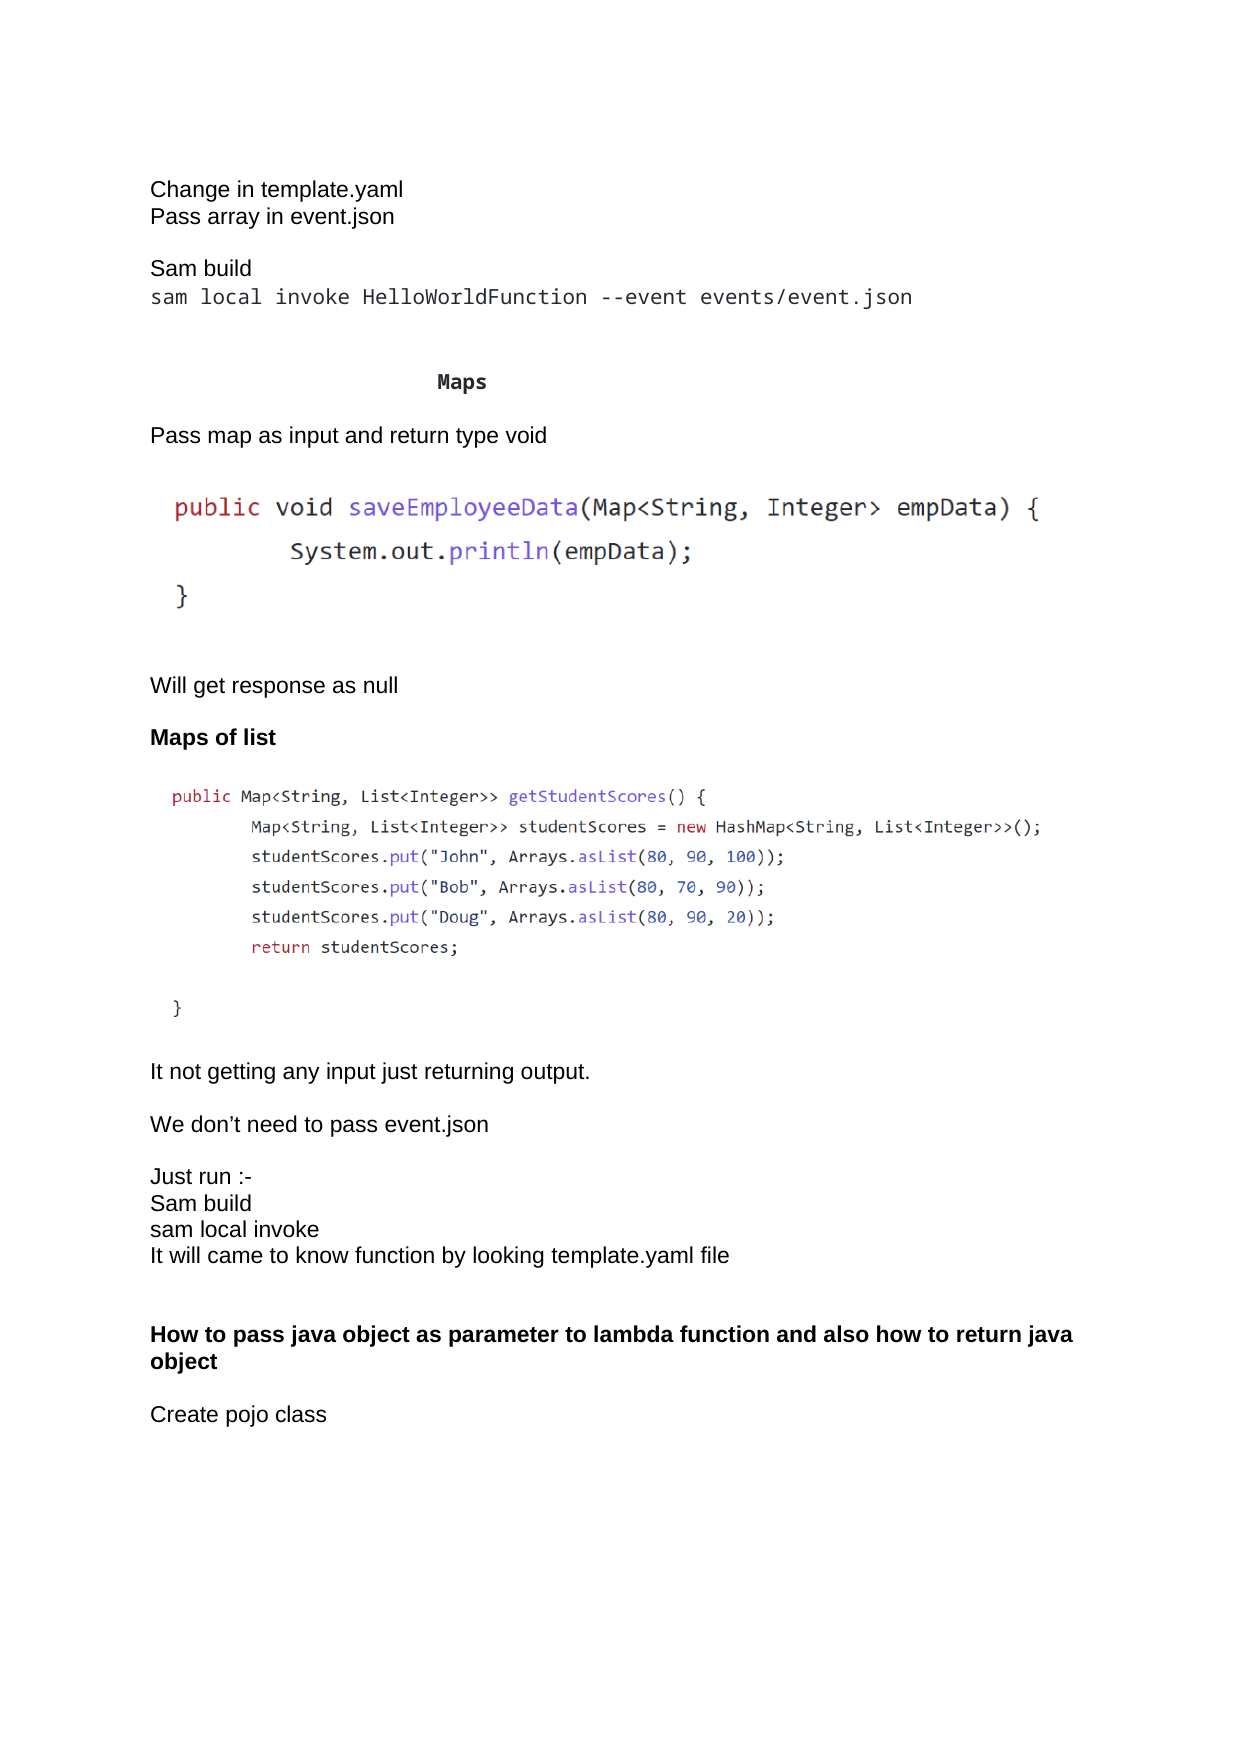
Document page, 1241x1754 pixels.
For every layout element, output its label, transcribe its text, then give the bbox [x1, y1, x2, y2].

picture [150, 777, 1091, 1032]
text Sam build [150, 1190, 1090, 1216]
text It will came to know function by looking template.yaml file [150, 1242, 1090, 1269]
text Maps [150, 367, 1090, 396]
text Sam build [150, 255, 1090, 282]
text Change in template.yaml [150, 176, 1090, 203]
text We don’t need to pass event.json [150, 1111, 1090, 1137]
text Maps of list [150, 724, 1090, 751]
text Pass map as input and return type void [150, 422, 1090, 448]
text Just run :- [150, 1163, 1090, 1190]
text How to pass java object as parameter to lambda function and also how to return java object [150, 1321, 1090, 1374]
text sam local invoke HelloWorldFunction --event events/event.json [150, 282, 1090, 310]
text Create pojo class [150, 1401, 1090, 1427]
text Will get response as null [150, 672, 1090, 698]
text It not getting any input just returning output. [150, 1058, 1090, 1084]
picture [150, 474, 1091, 619]
text sam local invoke [150, 1216, 1090, 1242]
text Pass array in event.json [150, 203, 1090, 229]
